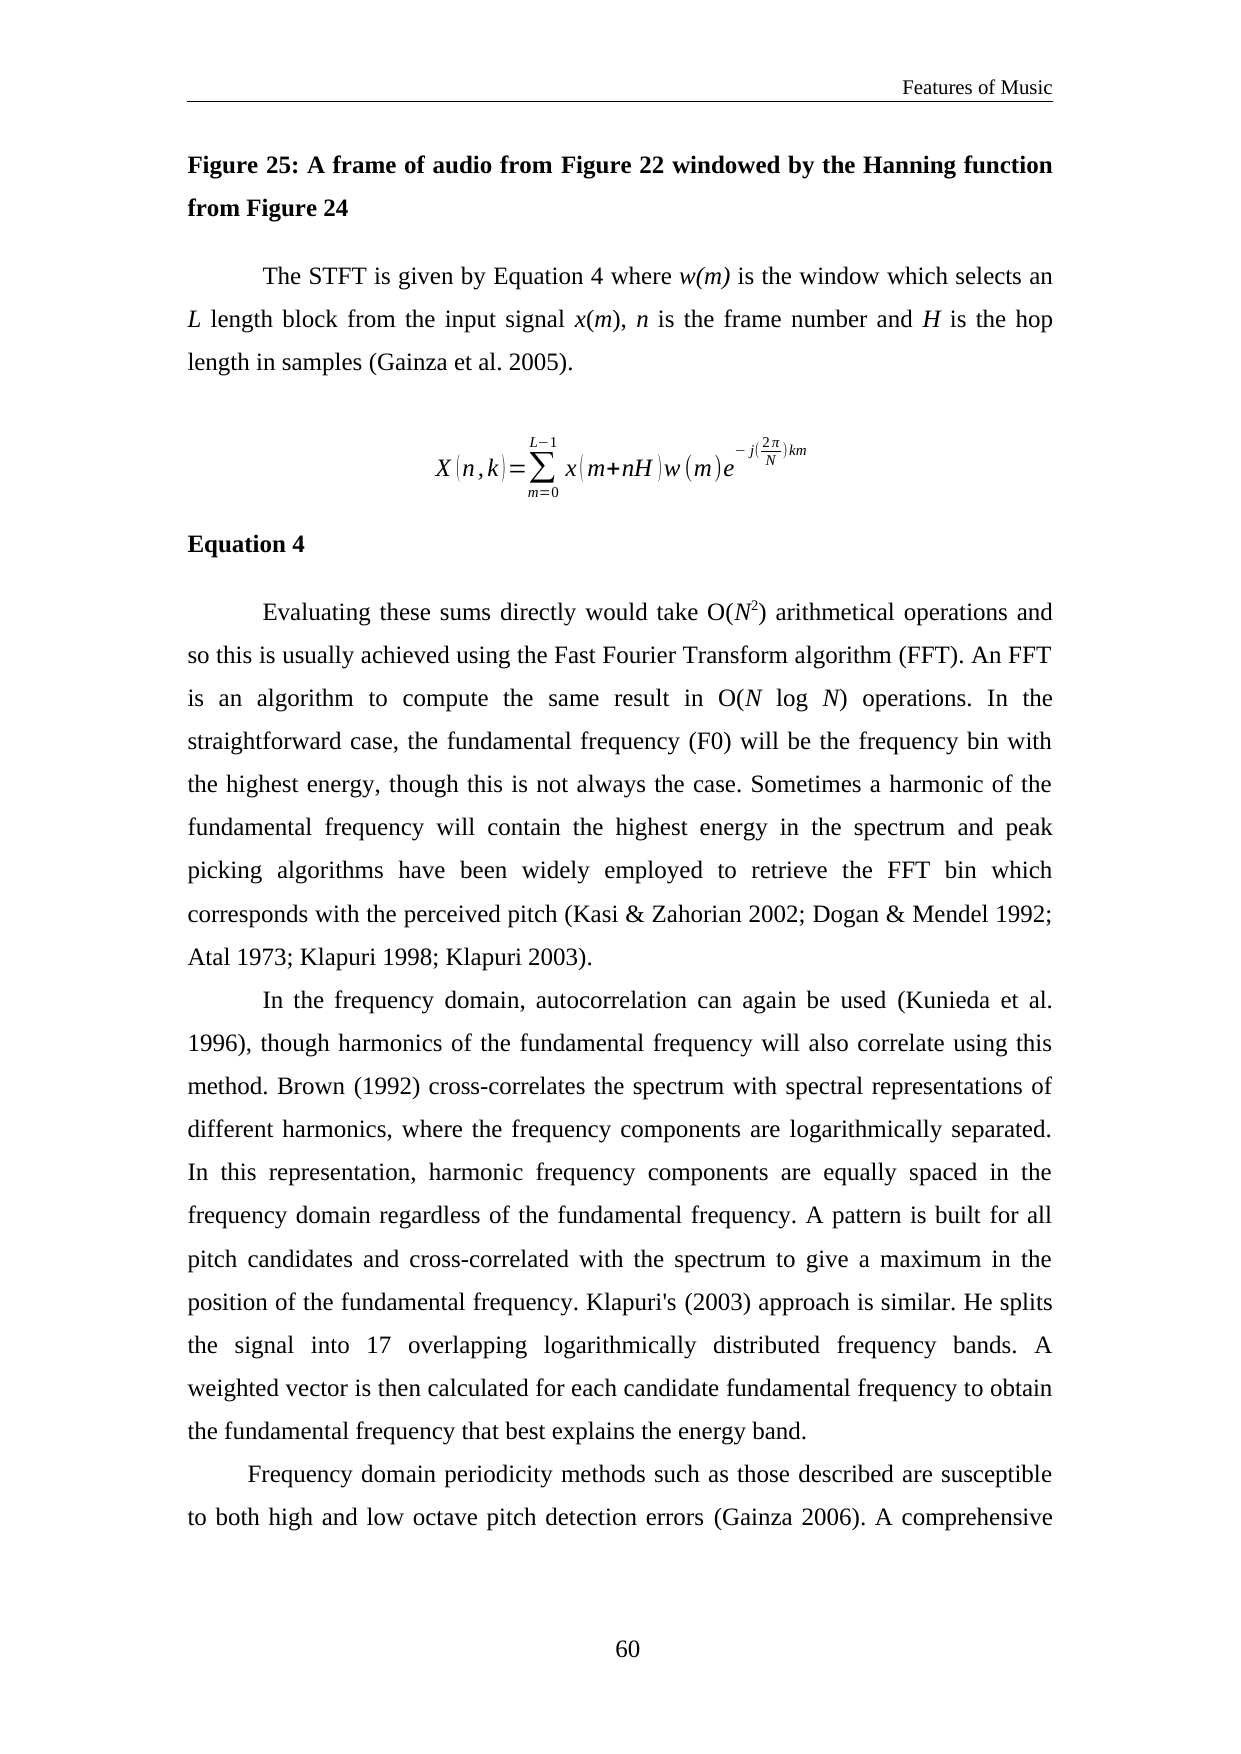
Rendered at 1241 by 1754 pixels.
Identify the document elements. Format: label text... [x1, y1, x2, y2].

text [187, 1459, 1053, 1531]
text Evaluating these sums directly would take O(N2) arithmetical operations and so this is usually achieved using the Fast Fourier Transform algorithm (FFT). An FFT is an algorithm to compute the same result in O(N log N) operations. In the straightforward case, the fundamental frequency (F0) will be the frequency bin with the highest energy, though this is not always the case. Sometimes a harmonic of the fundamental frequency will contain the highest energy in the spectrum and peak picking algorithms have been widely employed to retrieve the FFT bin which corresponds with the perceived pitch (Kasi & Zahorian 2002; Dogan & Mendel 1992; Atal 1973; Klapuri 1998; Klapuri 2003). [187, 597, 1053, 971]
text The STFT is given by Equation 4 where w(m) is the window which selects an L length block from the input signal x(m), n is the frame number and H is the hop length in samples (Gainza et al. 2005). [187, 261, 1053, 376]
text In the frequency domain, autocorrelation can again be used (Kunieda et al. 1996), though harmonics of the fundamental frequency will also correlate using this method. Brown (1992) cross-correlates the spectrum with spectral representations of different harmonics, where the frequency components are logarithmically separated. In this representation, harmonic frequency components are equally spaced in the frequency domain regardless of the fundamental frequency. A pattern is built for all pitch candidates and cross-correlated with the spectrum to give a maximum in the position of the fundamental frequency. Klapuri's (2003) approach is similar. He splits the signal into 17 overlapping logarithmically distributed frequency bands. A weighted vector is then calculated for each candidate fundamental frequency to obtain the fundamental frequency that best explains the energy band. [187, 985, 1053, 1445]
